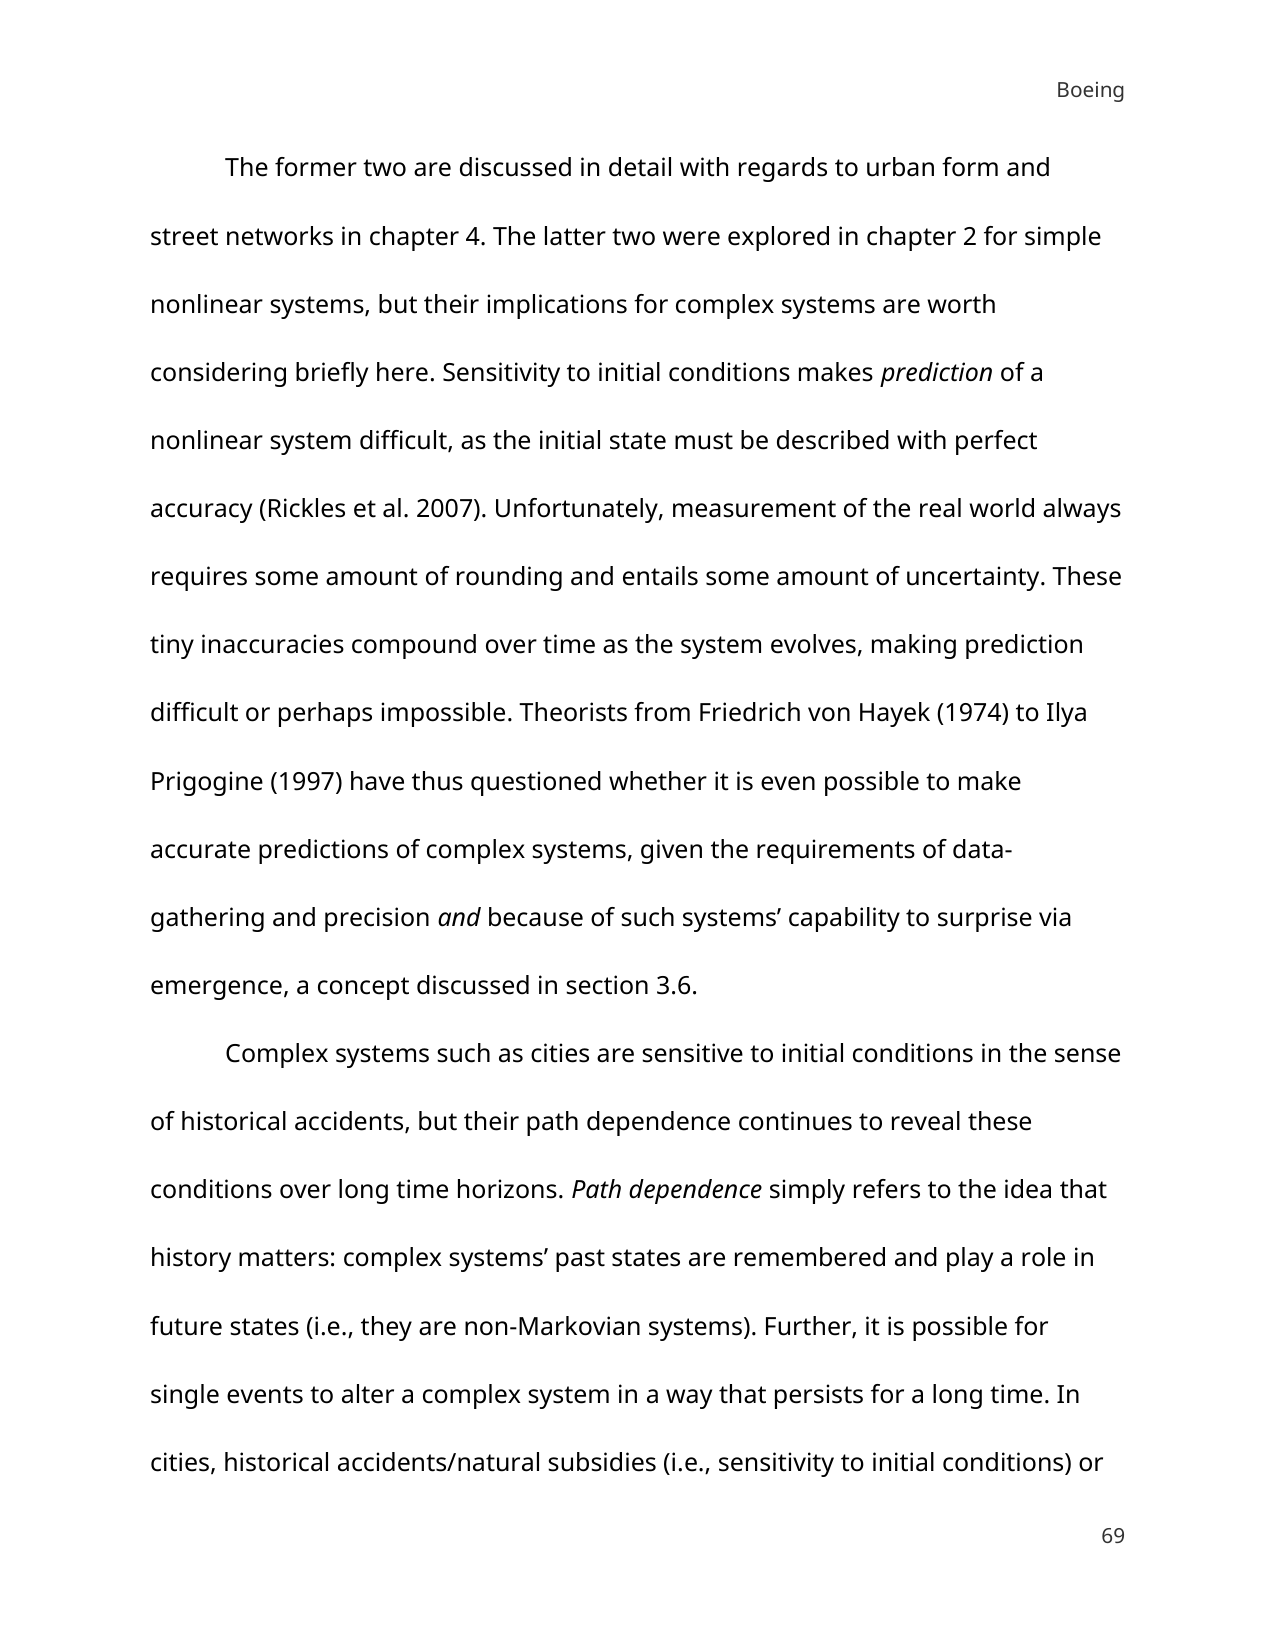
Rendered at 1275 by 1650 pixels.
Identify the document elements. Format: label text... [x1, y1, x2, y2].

text The former two are discussed in detail with regards to urban form and street networks in chapter 4. The latter two were explored in chapter 2 for simple nonlinear systems, but their implications for complex systems are worth considering briefly here. Sensitivity to initial conditions makes prediction of a nonlinear system difficult, as the initial state must be described with perfect accuracy (Rickles et al. 2007). Unfortunately, measurement of the real world always requires some amount of rounding and entails some amount of uncertainty. These tiny inaccuracies compound over time as the system evolves, making prediction difficult or perhaps impossible. Theorists from Friedrich von Hayek (1974) to Ilya Prigogine (1997) have thus questioned whether it is even possible to make accurate predictions of complex systems, given the requirements of data-gathering and precision and because of such systems’ capability to surprise via emergence, a concept discussed in section 3.6. [150, 150, 1125, 1002]
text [150, 1036, 1125, 1478]
